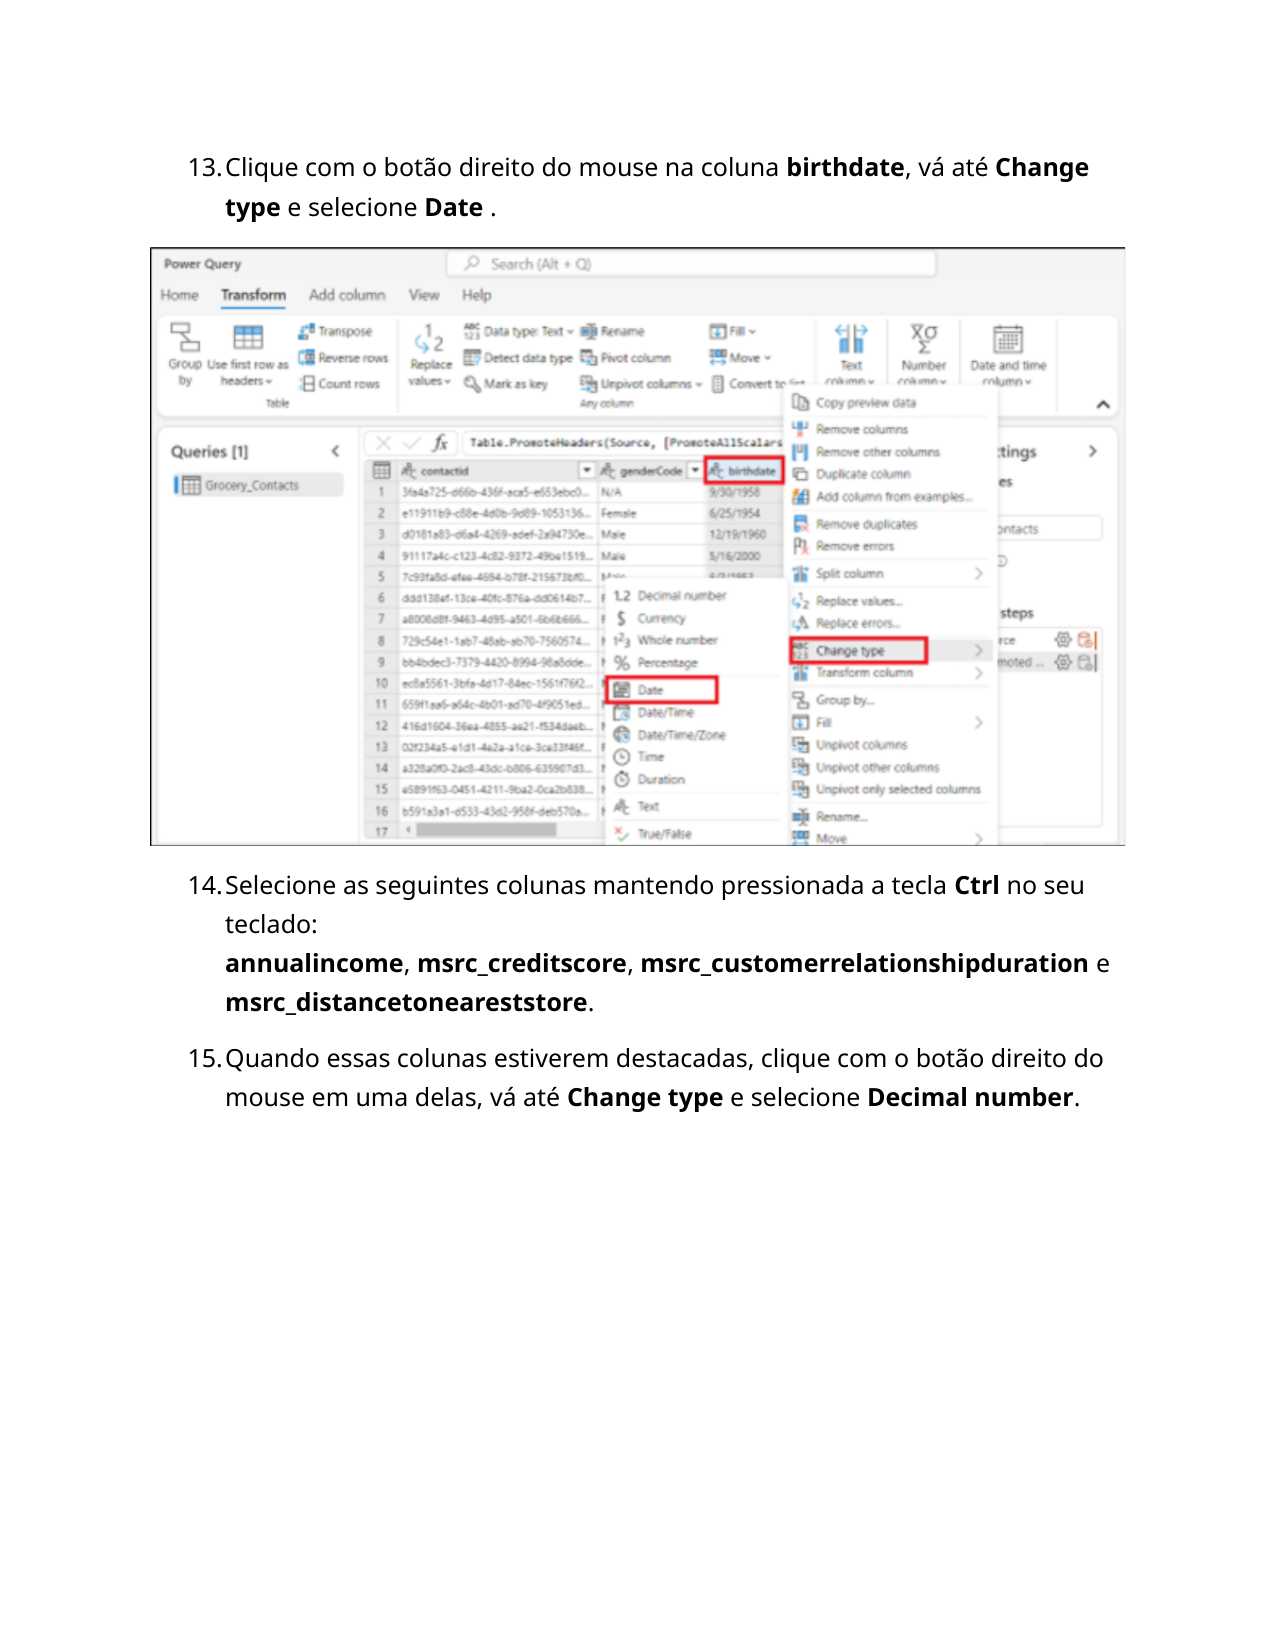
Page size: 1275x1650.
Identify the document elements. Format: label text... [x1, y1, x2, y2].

list Selecione as seguintes colunas mantendo pressionada a tecla Ctrl no seu teclado: annualincome, msrc_creditscore, msrc_customerrelationshipduration e msrc_distancetoneareststore. [187, 867, 1125, 1019]
list Quando essas colunas estiverem destacadas, clique com o botão direito do mouse em uma delas, vá até Change type e selecione Decimal number. [187, 1041, 1125, 1114]
list Clique com o botão direito do mouse na coluna birthdate, vá até Change type e selecione Date . [187, 150, 1125, 223]
picture [150, 245, 1125, 846]
